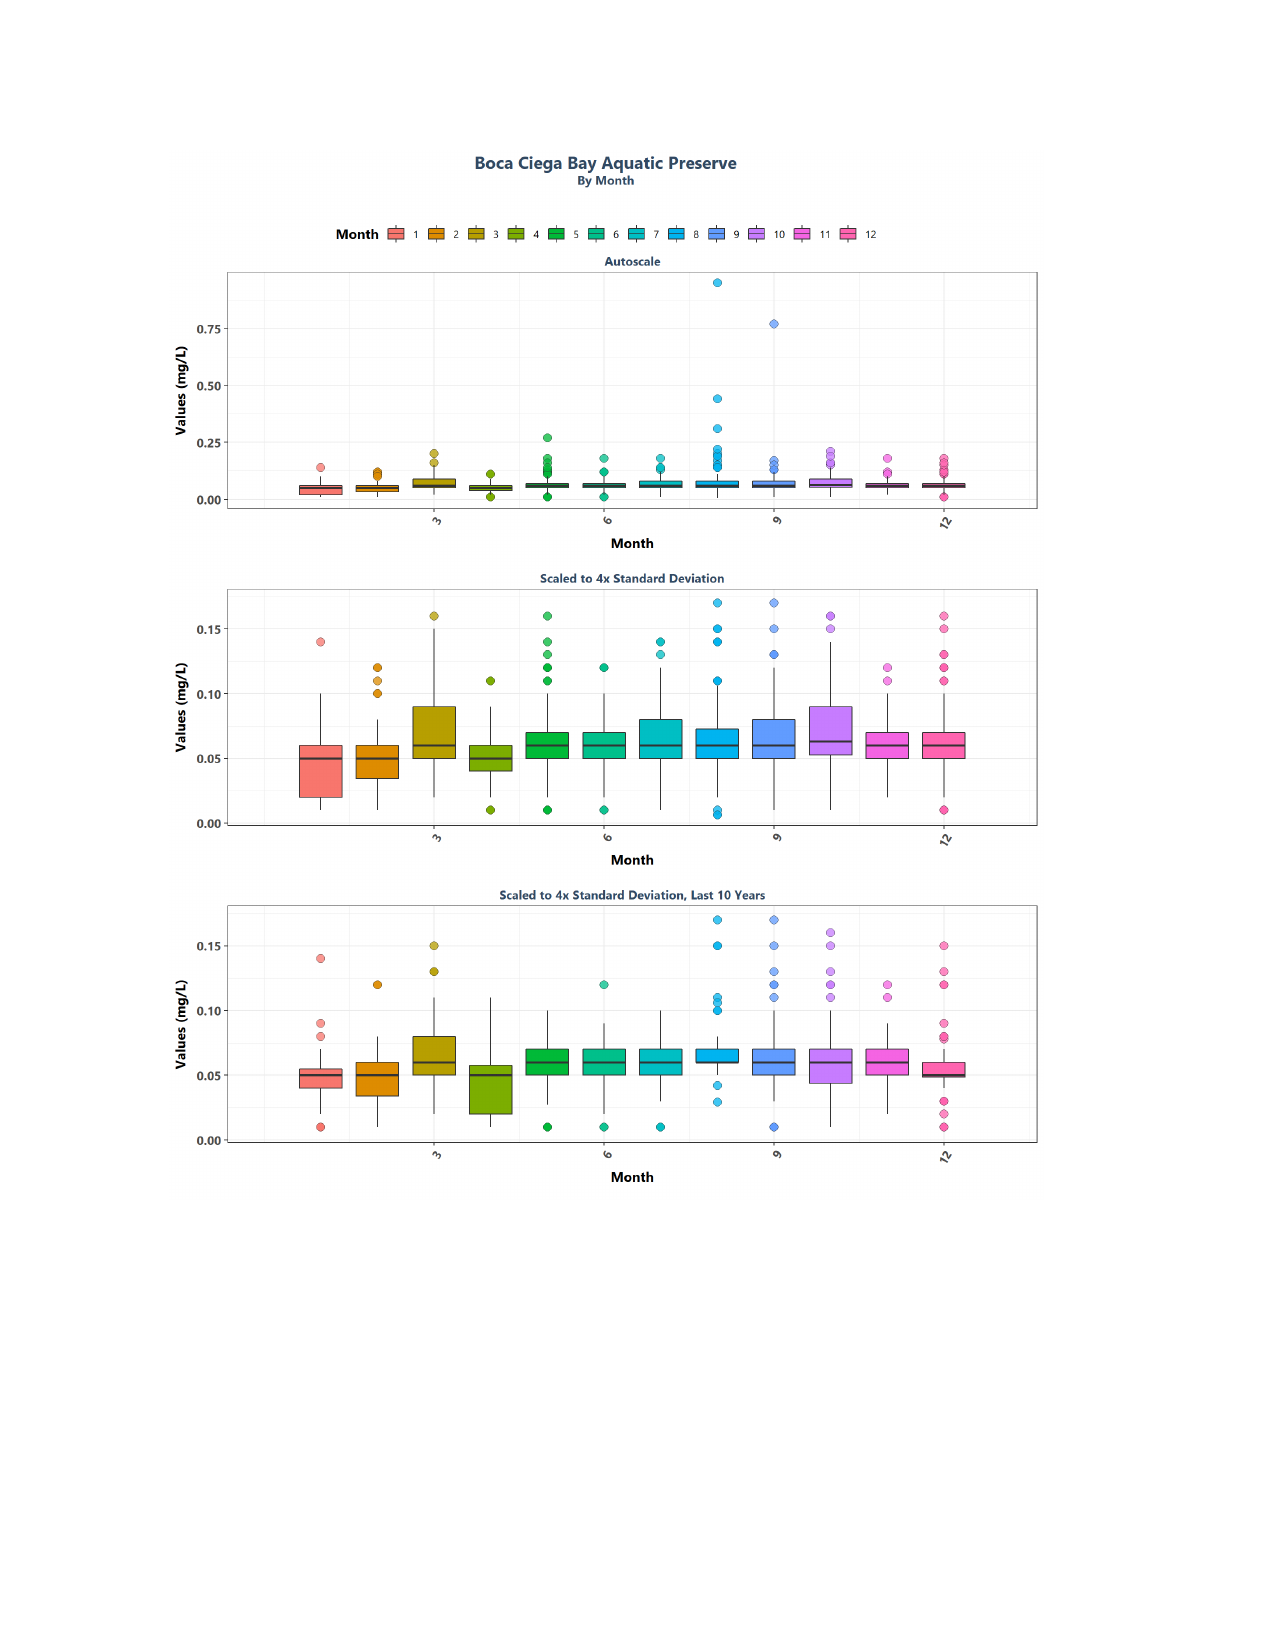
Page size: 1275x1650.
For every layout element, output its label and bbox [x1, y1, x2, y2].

picture [168, 150, 1044, 1200]
